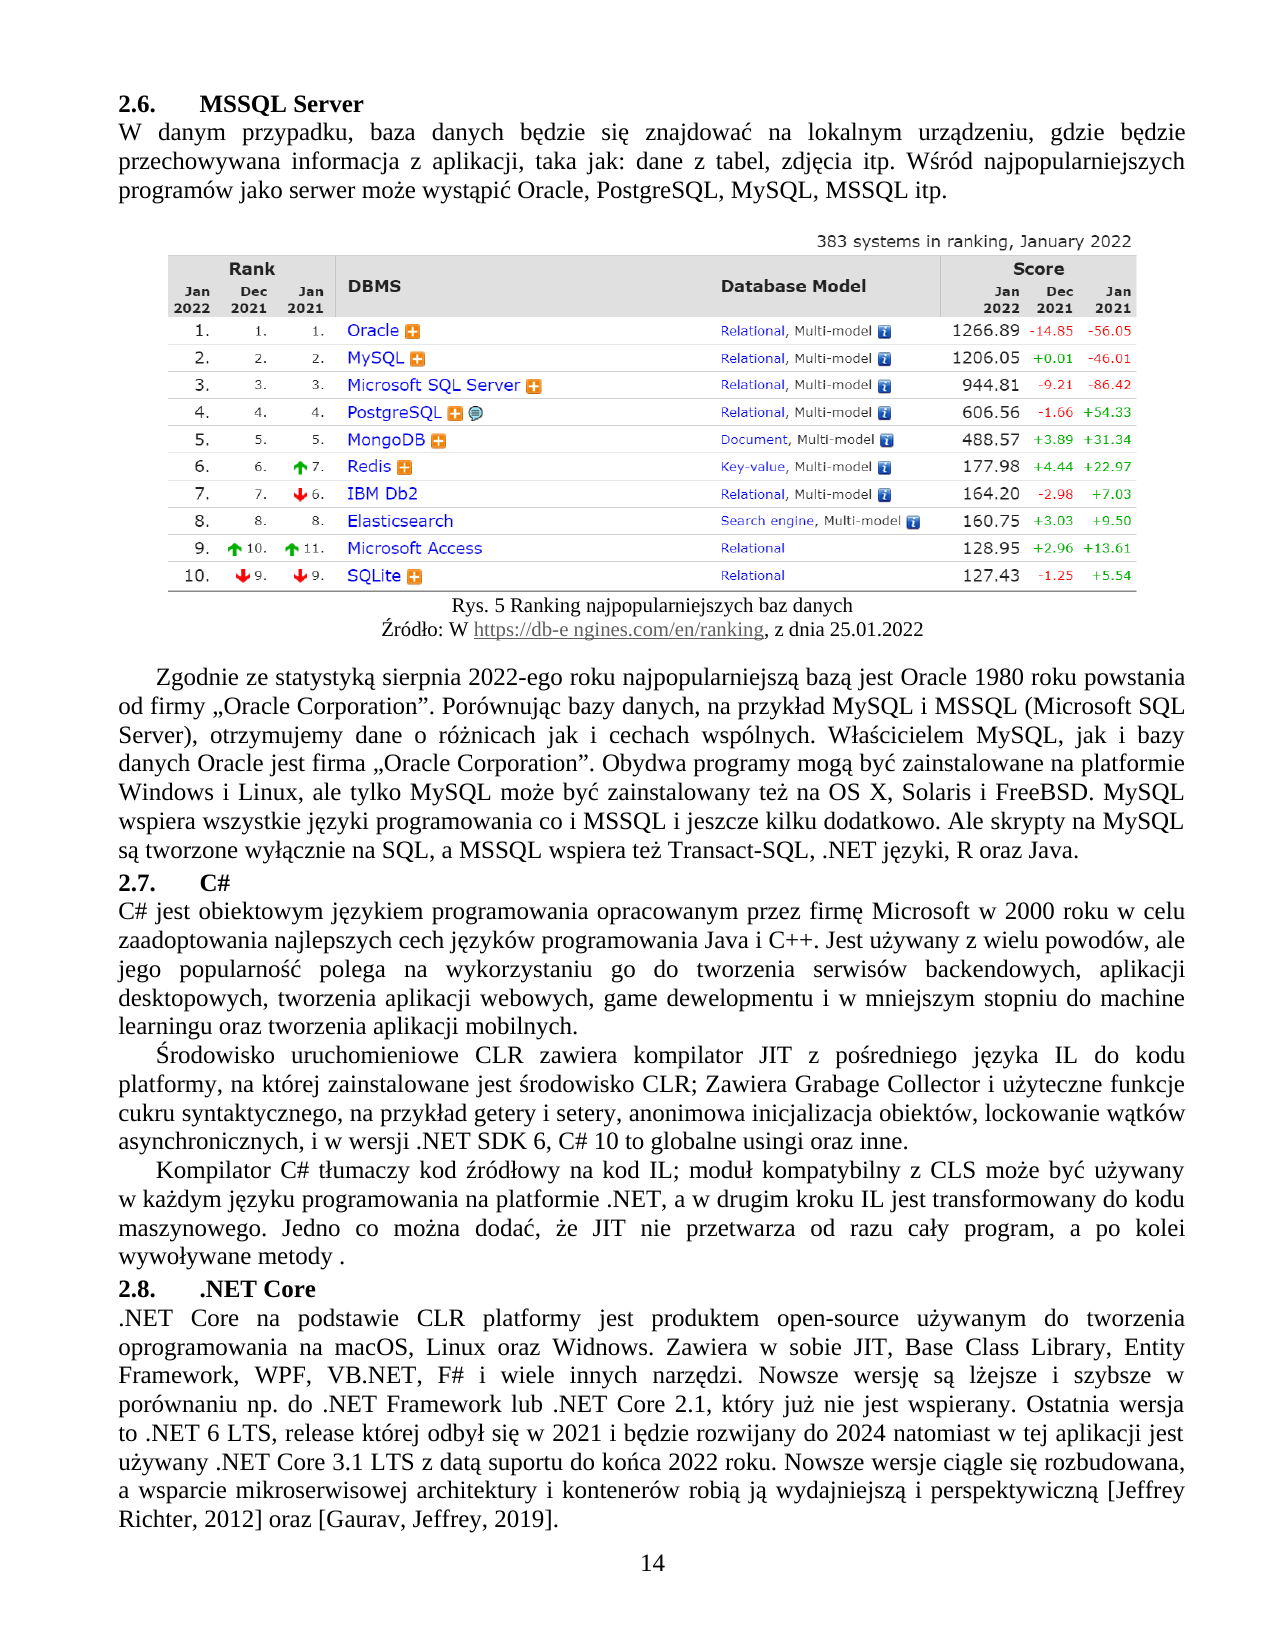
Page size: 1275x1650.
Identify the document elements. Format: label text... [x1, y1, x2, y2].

subtitle C# [118, 868, 1186, 896]
text C# jest obiektowym językiem programowania opracowanym przez firmę Microsoft w 2000 roku w celu zaadoptowania najlepszych cech języków programowania Java i C++. Jest używany z wielu powodów, ale jego popularność polega na wykorzystaniu go do tworzenia serwisów backendowych, aplikacji desktopowych, tworzenia aplikacji webowych, game dewelopmentu i w mniejszym stopniu do machine learningu oraz tworzenia aplikacji mobilnych. [118, 896, 1186, 1040]
subtitle MSSQL Server [118, 89, 1186, 117]
picture [164, 228, 1140, 594]
text Rys. 5 Ranking najpopularniejszych baz danych Źródło: W https://db-e ngines.com/en/ranking, z dnia 25.01.2022 [118, 593, 1186, 641]
text W danym przypadku, baza danych będzie się znajdować na lokalnym urządzeniu, gdzie będzie przechowywana informacja z aplikacji, taka jak: dane z tabel, zdjęcia itp. Wśród najpopularniejszych programów jako serwer może wystąpić Oracle, PostgreSQL, MySQL, MSSQL itp. [118, 117, 1186, 204]
text Zgodnie ze statystyką sierpnia 2022-ego roku najpopularniejszą bazą jest Oracle 1980 roku powstania od firmy „Oracle Corporation”. Porównując bazy danych, na przykład MySQL i MSSQL (Microsoft SQL Server), otrzymujemy dane o różnicach jak i cechach wspólnych. Właścicielem MySQL, jak i bazy danych Oracle jest firma „Oracle Corporation”. Obydwa programy mogą być zainstalowane na platformie Windows i Linux, ale tylko MySQL może być zainstalowany też na OS X, Solaris i FreeBSD. MySQL wspiera wszystkie języki programowania co i MSSQL i jeszcze kilku dodatkowo. Ale skrypty na MySQL są tworzone wyłącznie na SQL, a MSSQL wspiera też Transact-SQL, .NET języki, R oraz Java. [118, 662, 1186, 863]
text Kompilator C# tłumaczy kod źródłowy na kod IL; moduł kompatybilny z CLS może być używany w każdym języku programowania na platformie .NET, a w drugim kroku IL jest transformowany do kodu maszynowego. Jedno co można dodać, że JIT nie przetwarza od razu cały program, a po kolei wywoływane metody . [118, 1155, 1186, 1270]
text .NET Core na podstawie CLR platformy jest produktem open-source używanym do tworzenia oprogramowania na macOS, Linux oraz Widnows. Zawiera w sobie JIT, Base Class Library, Entity Framework, WPF, VB.NET, F# i wiele innych narzędzi. Nowsze wersję są lżejsze i szybsze w porównaniu np. do .NET Framework lub .NET Core 2.1, który już nie jest wspierany. Ostatnia wersja to .NET 6 LTS, release której odbył się w 2021 i będzie rozwijany do 2024 natomiast w tej aplikacji jest używany .NET Core 3.1 LTS z datą suportu do końca 2022 roku. Nowsze wersje ciągle się rozbudowana, a wsparcie mikroserwisowej architektury i kontenerów robią ją wydajniejszą i perspektywiczną [Jeffrey Richter, 2012] oraz [Gaurav, Jeffrey, 2019]. [118, 1303, 1186, 1533]
text Środowisko uruchomieniowe CLR zawiera kompilator JIT z pośredniego języka IL do kodu platformy, na której zainstalowane jest środowisko CLR; Zawiera Grabage Collector i użyteczne funkcje cukru syntaktycznego, na przykład getery i setery, anonimowa inicjalizacja obiektów, lockowanie wątków asynchronicznych, i w wersji .NET SDK 6, C# 10 to globalne usingi oraz inne. [118, 1040, 1186, 1155]
subtitle .NET Core [118, 1274, 1186, 1303]
